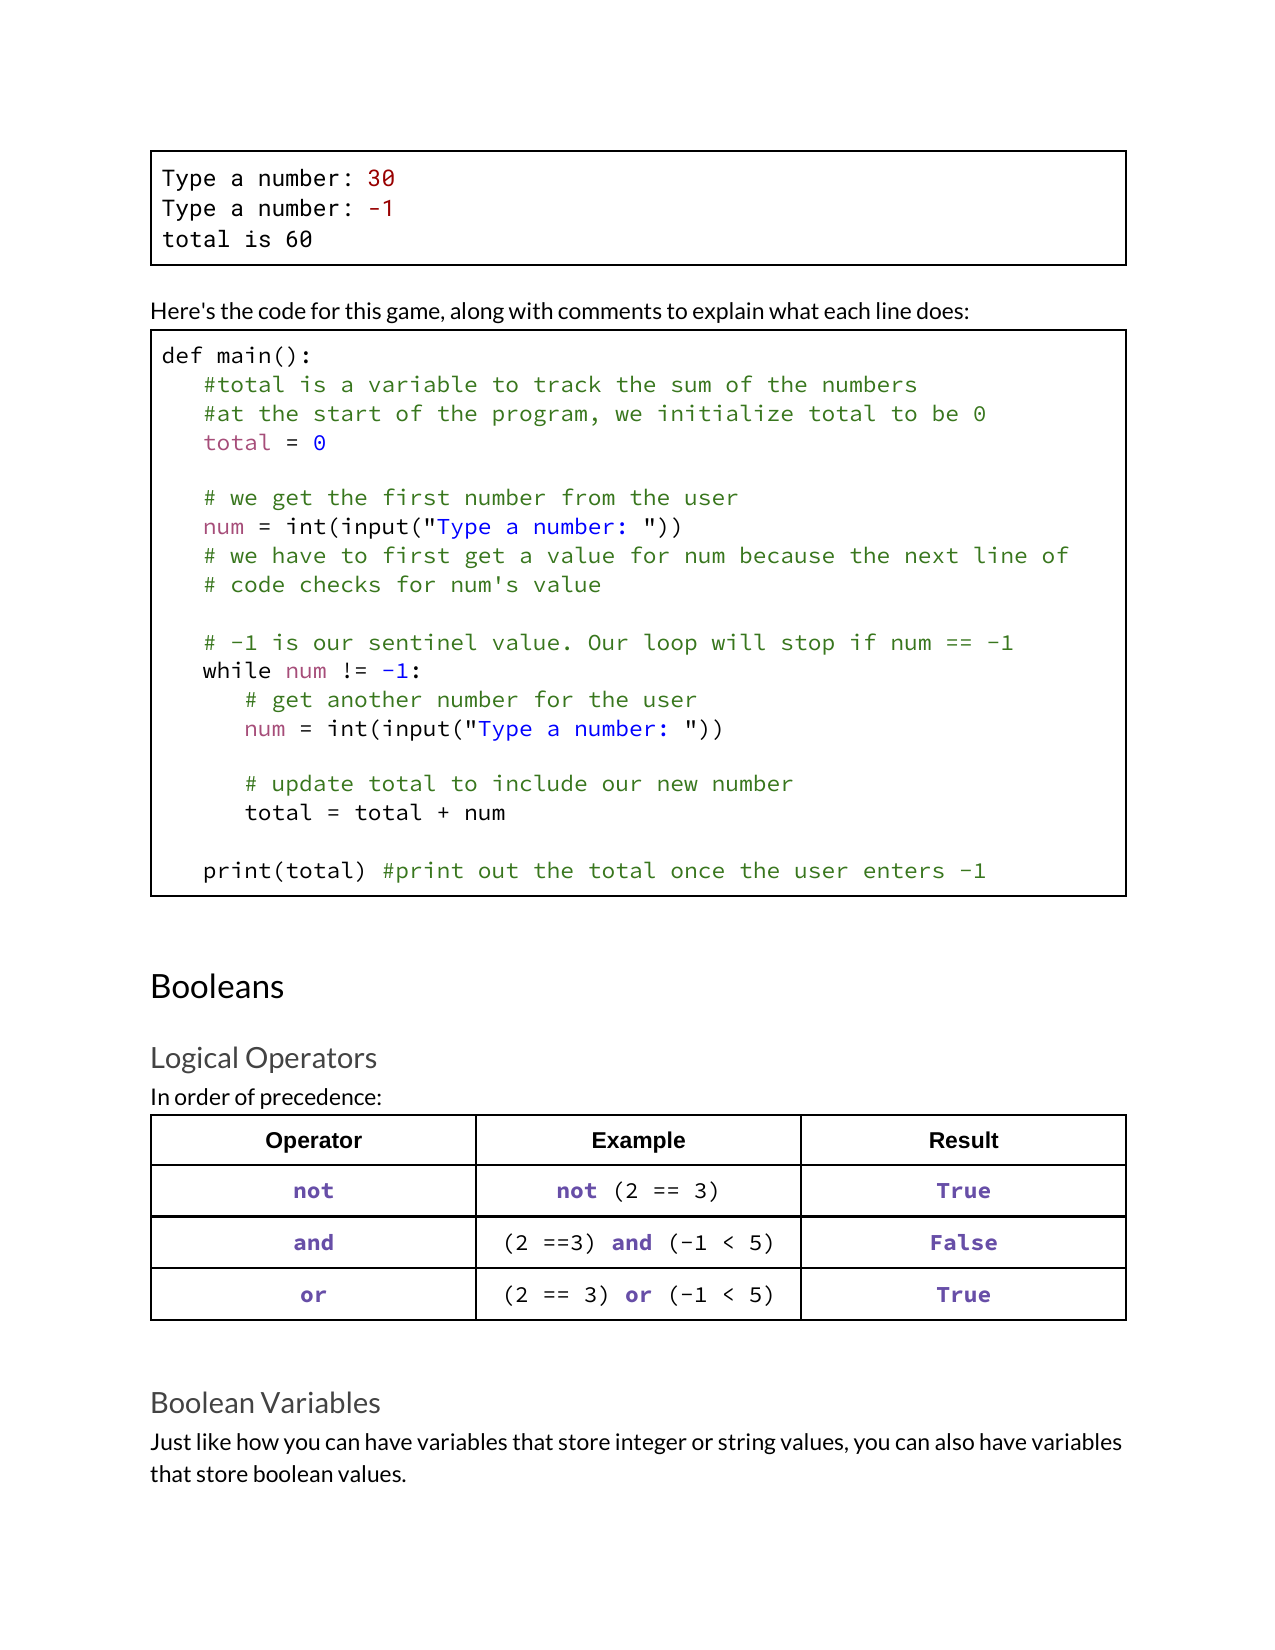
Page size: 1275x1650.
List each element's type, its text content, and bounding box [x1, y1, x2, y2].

table_cell not (2 == 3) [477, 1166, 800, 1215]
table_cell True [802, 1269, 1125, 1319]
subtitle Logical Operators [150, 1039, 1125, 1074]
text Just like how you can have variables that store integer or string values, you can also have variables that store boolean values. [150, 1428, 1125, 1487]
table_header Result [802, 1116, 1125, 1163]
table_header def main(): #total is a variable to track the sum of the numbers #at the start of the program, we initialize total to be 0 total = 0 # we get the first number from the user num = int(input("Type a number: ")) # we have to first get a value for num because the next line of # code checks for num's value # -1 is our sentinel value. Our loop will stop if num == -1 while num != -1: # get another number for the user num = int(input("Type a number: ")) # update total to include our new number total = total + num print(total) #print out the total once the user enters -1 [152, 331, 1125, 895]
text Here's the code for this game, along with comments to explain what each line does: [150, 297, 1125, 325]
subtitle Boolean Variables [150, 1384, 1125, 1419]
table_cell or [152, 1269, 475, 1319]
table_cell (2 ==3) and (-1 < 5) [477, 1218, 800, 1267]
table_cell True [802, 1166, 1125, 1215]
subtitle Booleans [150, 966, 1125, 1006]
table_header Operator [152, 1116, 475, 1163]
table_cell (2 == 3) or (-1 < 5) [477, 1269, 800, 1319]
table_cell not [152, 1166, 475, 1215]
text In order of precedence: [150, 1083, 1125, 1110]
table_cell and [152, 1218, 475, 1267]
table_cell False [802, 1218, 1125, 1267]
table_header Example [477, 1116, 800, 1163]
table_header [152, 152, 1125, 263]
